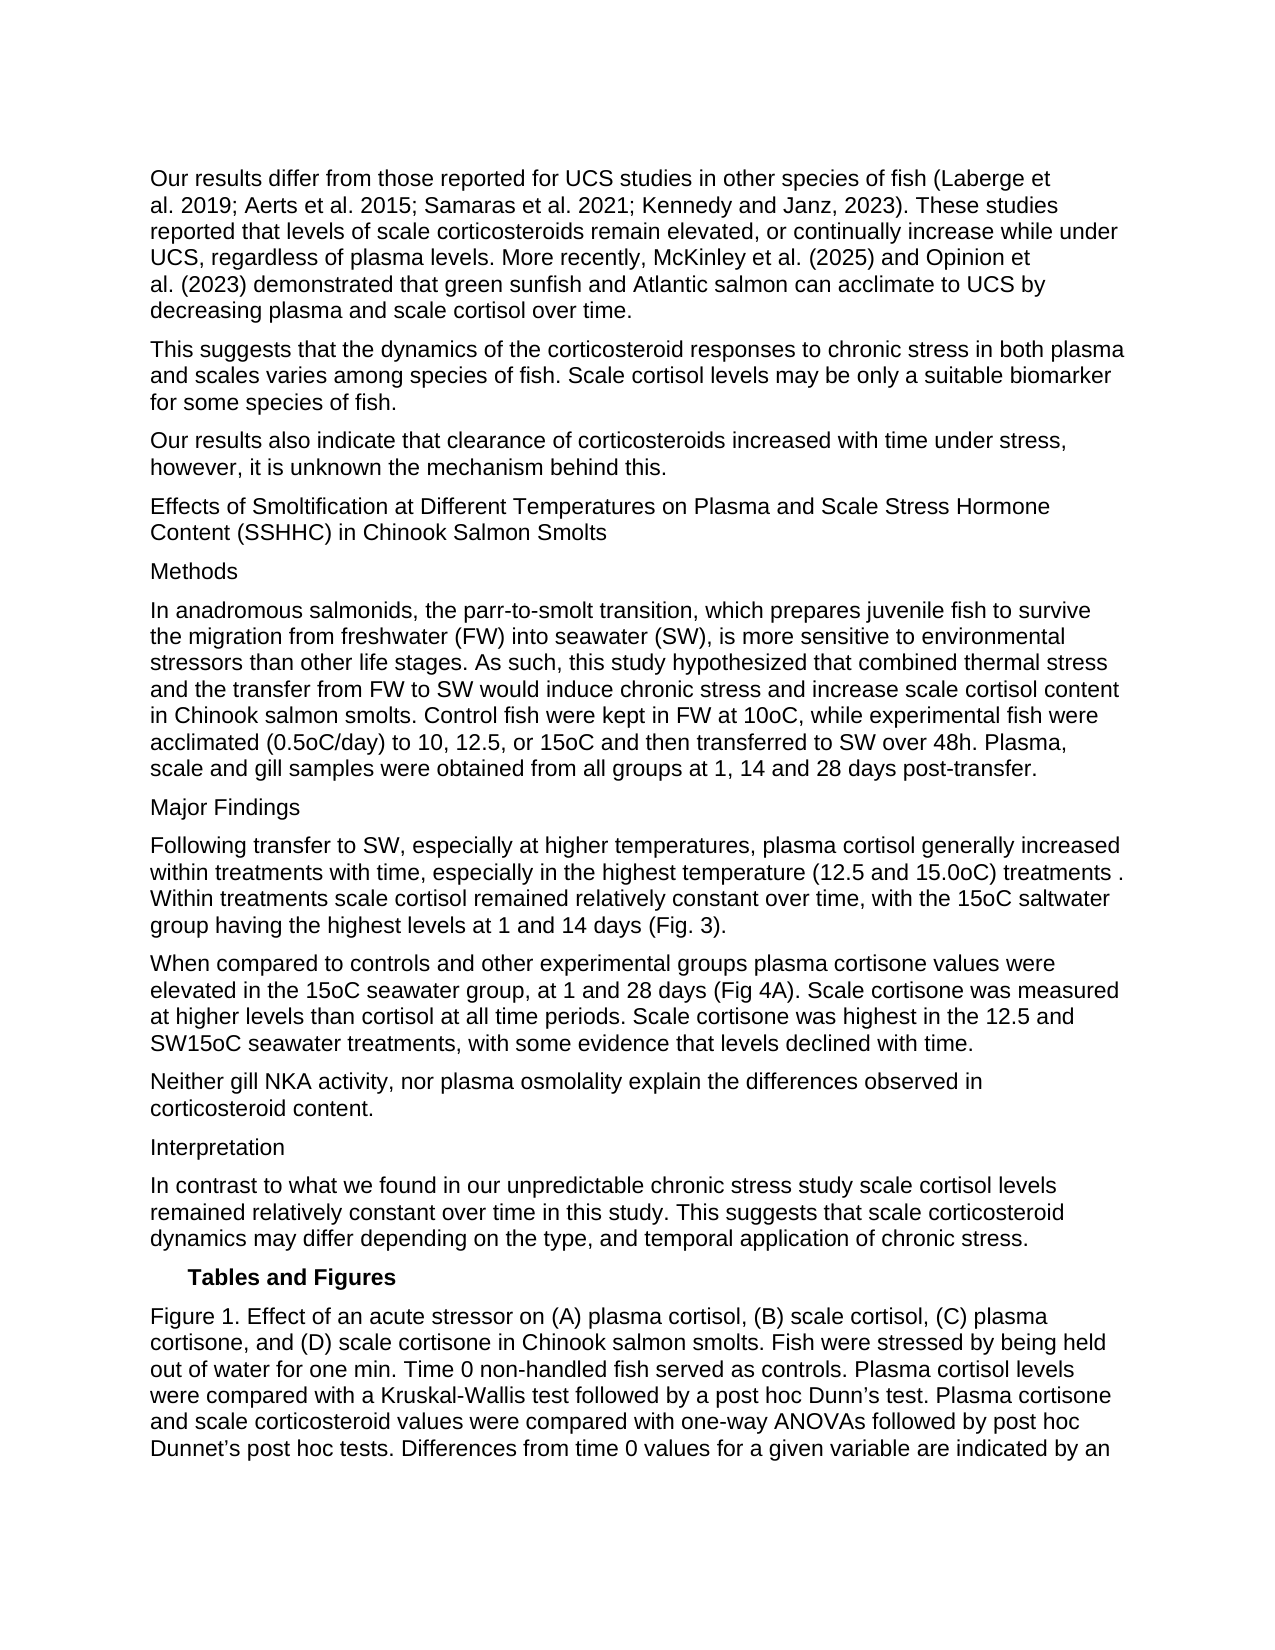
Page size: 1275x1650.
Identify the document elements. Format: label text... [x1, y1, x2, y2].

subtitle Tables and Figures [187, 1264, 1125, 1290]
text Major Findings [150, 794, 1125, 820]
text When compared to controls and other experimental groups plasma cortisone values were elevated in the 15oC seawater group, at 1 and 28 days (Fig 4A). Scale cortisone was measured at higher levels than cortisol at all time periods. Scale cortisone was highest in the 12.5 and SW15oC seawater treatments, with some evidence that levels declined with time. [150, 950, 1125, 1056]
text This suggests that the dynamics of the corticosteroid responses to chronic stress in both plasma and scales varies among species of fish. Scale cortisol levels may be only a suitable biomarker for some species of fish. [150, 336, 1125, 415]
text In contrast to what we found in our unpredictable chronic stress study scale cortisol levels remained relatively constant over time in this study. This suggests that scale corticosteroid dynamics may differ depending on the type, and temporal application of chronic stress. [150, 1172, 1125, 1251]
text Methods [150, 558, 1125, 584]
text Following transfer to SW, especially at higher temperatures, plasma cortisol generally increased within treatments with time, especially in the highest temperature (12.5 and 15.0oC) treatments . Within treatments scale cortisol remained relatively constant over time, with the 15oC saltwater group having the highest levels at 1 and 14 days (Fig. 3). [150, 832, 1125, 938]
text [150, 1303, 1125, 1461]
text Our results also indicate that clearance of corticosteroids increased with time under stress, however, it is unknown the mechanism behind this. [150, 427, 1125, 480]
text Interpretation [150, 1133, 1125, 1160]
text Our results differ from those reported for UCS studies in other species of fish (Laberge et al. 2019; Aerts et al. 2015; Samaras et al. 2021; Kennedy and Janz, 2023). These studies reported that levels of scale corticosteroids remain elevated, or continually increase while under UCS, regardless of plasma levels. More recently, McKinley et al. (2025) and Opinion et al. (2023) demonstrated that green sunfish and Atlantic salmon can acclimate to UCS by decreasing plasma and scale cortisol over time. [150, 165, 1125, 323]
text Neither gill NKA activity, nor plasma osmolality explain the differences observed in corticosteroid content. [150, 1068, 1125, 1121]
text In anadromous salmonids, the parr-to-smolt transition, which prepares juvenile fish to survive the migration from freshwater (FW) into seawater (SW), is more sensitive to environmental stressors than other life stages. As such, this study hypothesized that combined thermal stress and the transfer from FW to SW would induce chronic stress and increase scale cortisol content in Chinook salmon smolts. Control fish were kept in FW at 10oC, while experimental fish were acclimated (0.5oC/day) to 10, 12.5, or 15oC and then transferred to SW over 48h. Plasma, scale and gill samples were obtained from all groups at 1, 14 and 28 days post-transfer. [150, 597, 1125, 781]
text Effects of Smoltification at Different Temperatures on Plasma and Scale Stress Hormone Content (SSHHC) in Chinook Salmon Smolts [150, 493, 1125, 545]
